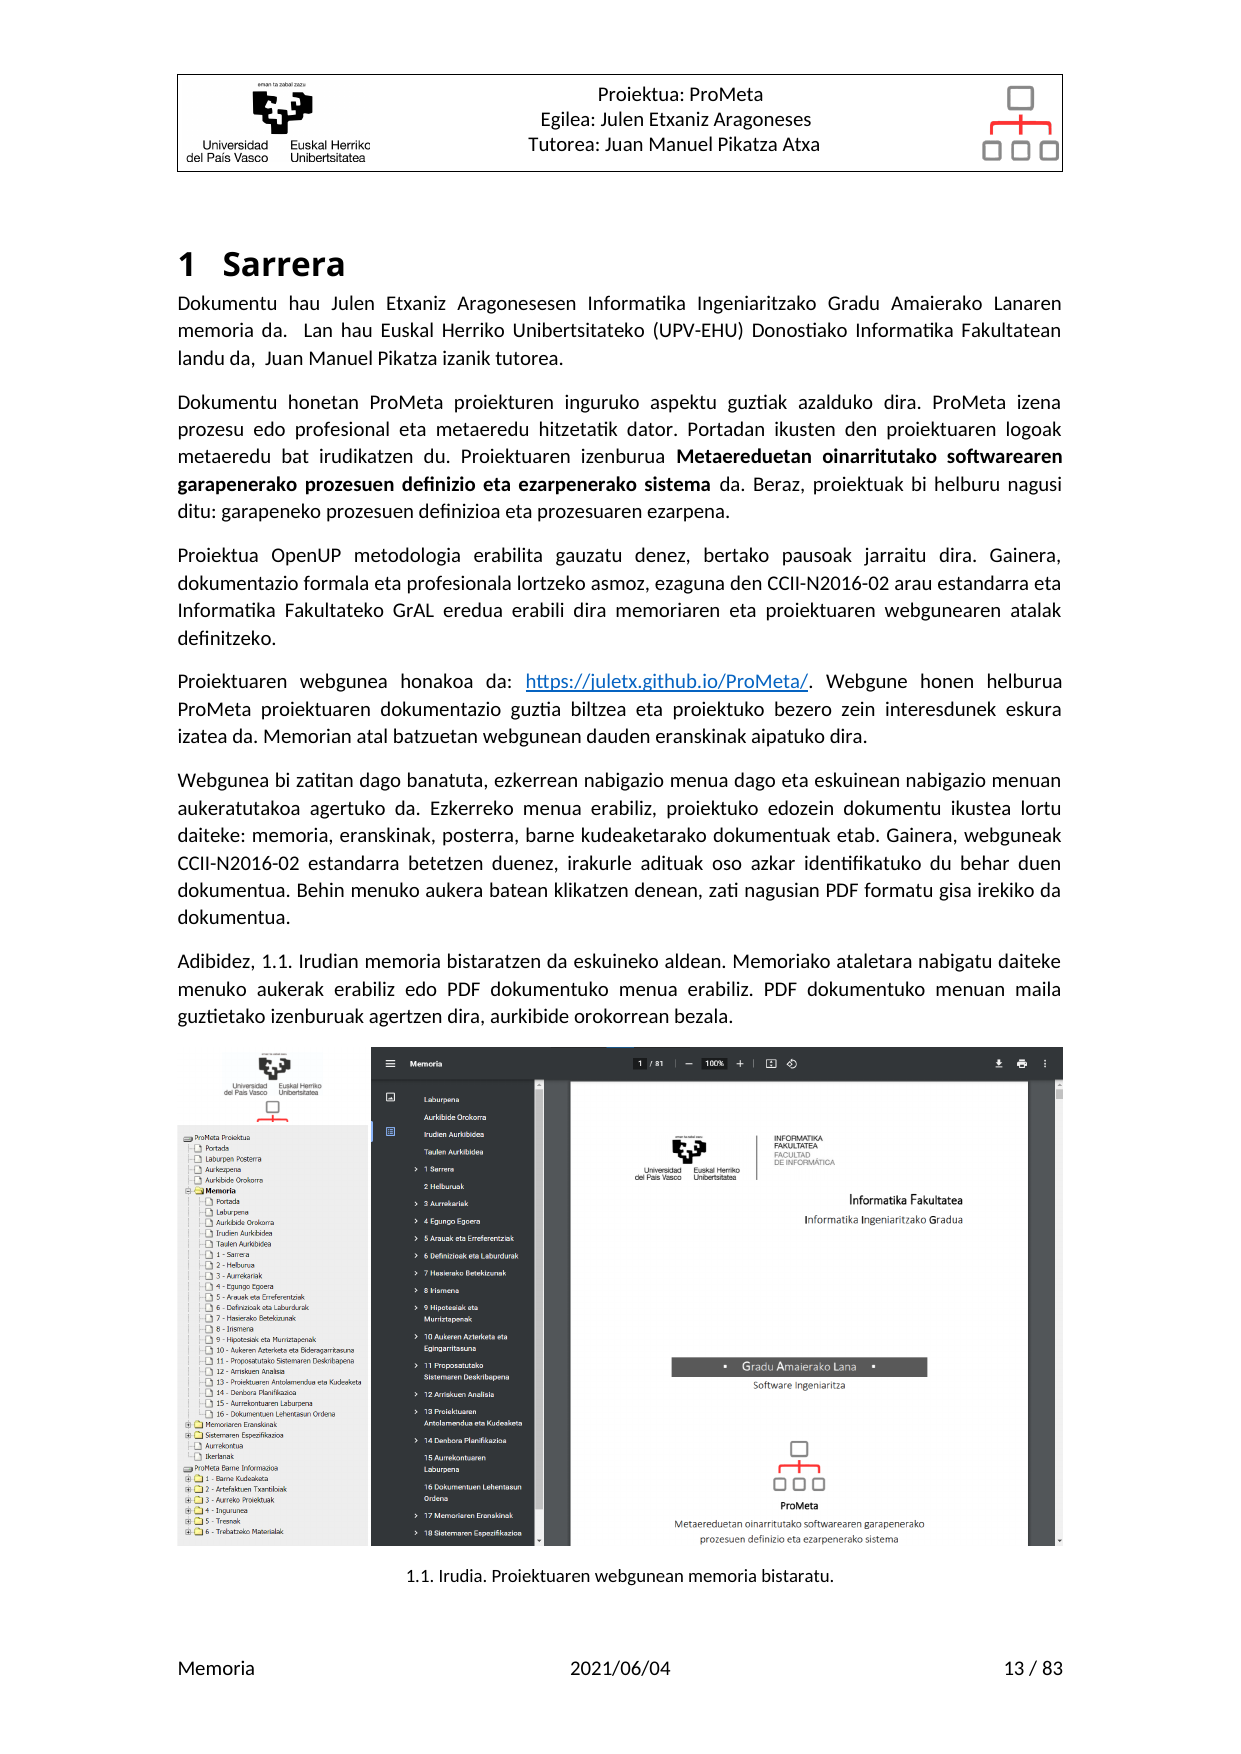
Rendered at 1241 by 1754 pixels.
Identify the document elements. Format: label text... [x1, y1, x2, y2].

subtitle Sarrera [177, 241, 1063, 286]
text 1.1. Irudia. Proiektuaren webgunean memoria bistaratu. [177, 1564, 1063, 1587]
text Proiektuaren webgunea honakoa da: https://juletx.github.io/ProMeta/. Webgune honen helburua ProMeta proiektuaren dokumentazio guztia biltzea eta proiektuko bezero zein interesdunek eskura izatea da. Memorian atal batzuetan webgunean dauden eranskinak aipatuko dira. [177, 669, 1063, 749]
text Dokumentu honetan ProMeta proiekturen inguruko aspektu guztiak azalduko dira. ProMeta izena prozesu edo profesional eta metaeredu hitzetatik dator. Portadan ikusten den proiektuaren logoak metaeredu bat irudikatzen du. Proiektuaren izenburua Metaereduetan oinarritutako softwarearen garapenerako prozesuen definizio eta ezarpenerako sistema da. Beraz, proiektuak bi helburu nagusi ditu: garapeneko prozesuen definizioa eta prozesuaren ezarpena. [177, 389, 1063, 524]
text Dokumentu hau Julen Etxaniz Aragonesesen Informatika Ingeniaritzako Gradu Amaierako Lanaren memoria da. Lan hau Euskal Herriko Unibertsitateko (UPV-EHU) Donostiako Informatika Fakultatean landu da, Juan Manuel Pikatza izanik tutorea. [177, 290, 1063, 370]
text Proiektua OpenUP metodologia erabilita gauzatu denez, bertako pausoak jarraitu dira. Gainera, dokumentazio formala eta profesionala lortzeko asmoz, ezaguna den CCII-N2016-02 arau estandarra eta Informatika Fakultateko GrAL eredua erabili dira memoriaren eta proiektuaren webgunearen atalak definitzeko. [177, 542, 1063, 650]
picture [978, 80, 1060, 162]
text Webgunea bi zatitan dago banatuta, ezkerrean nabigazio menua dago eta eskuinean nabigazio menuan aukeratutakoa agertuko da. Ezkerreko menua erabiliz, proiektuko edozein dokumentu ikustea lortu daiteke: memoria, eranskinak, posterra, barne kudeaketarako dokumentuak etab. Gainera, webguneak CCII-N2016-02 estandarra betetzen duenez, irakurle adituak oso azkar identifikatuko du behar duen dokumentua. Behin menuko aukera batean klikatzen denean, zati nagusian PDF formatu gisa irekiko da dokumentua. [177, 768, 1063, 930]
picture [177, 1047, 1063, 1546]
text Adibidez, 1.1. Irudian memoria bistaratzen da eskuineko aldean. Memoriako ataletara nabigatu daiteke menuko aukerak erabiliz edo PDF dokumentuko menua erabiliz. PDF dokumentuko menuan maila guztietako izenburuak agertzen dira, aurkibide orokorrean bezala. [177, 949, 1063, 1029]
picture [182, 80, 370, 162]
